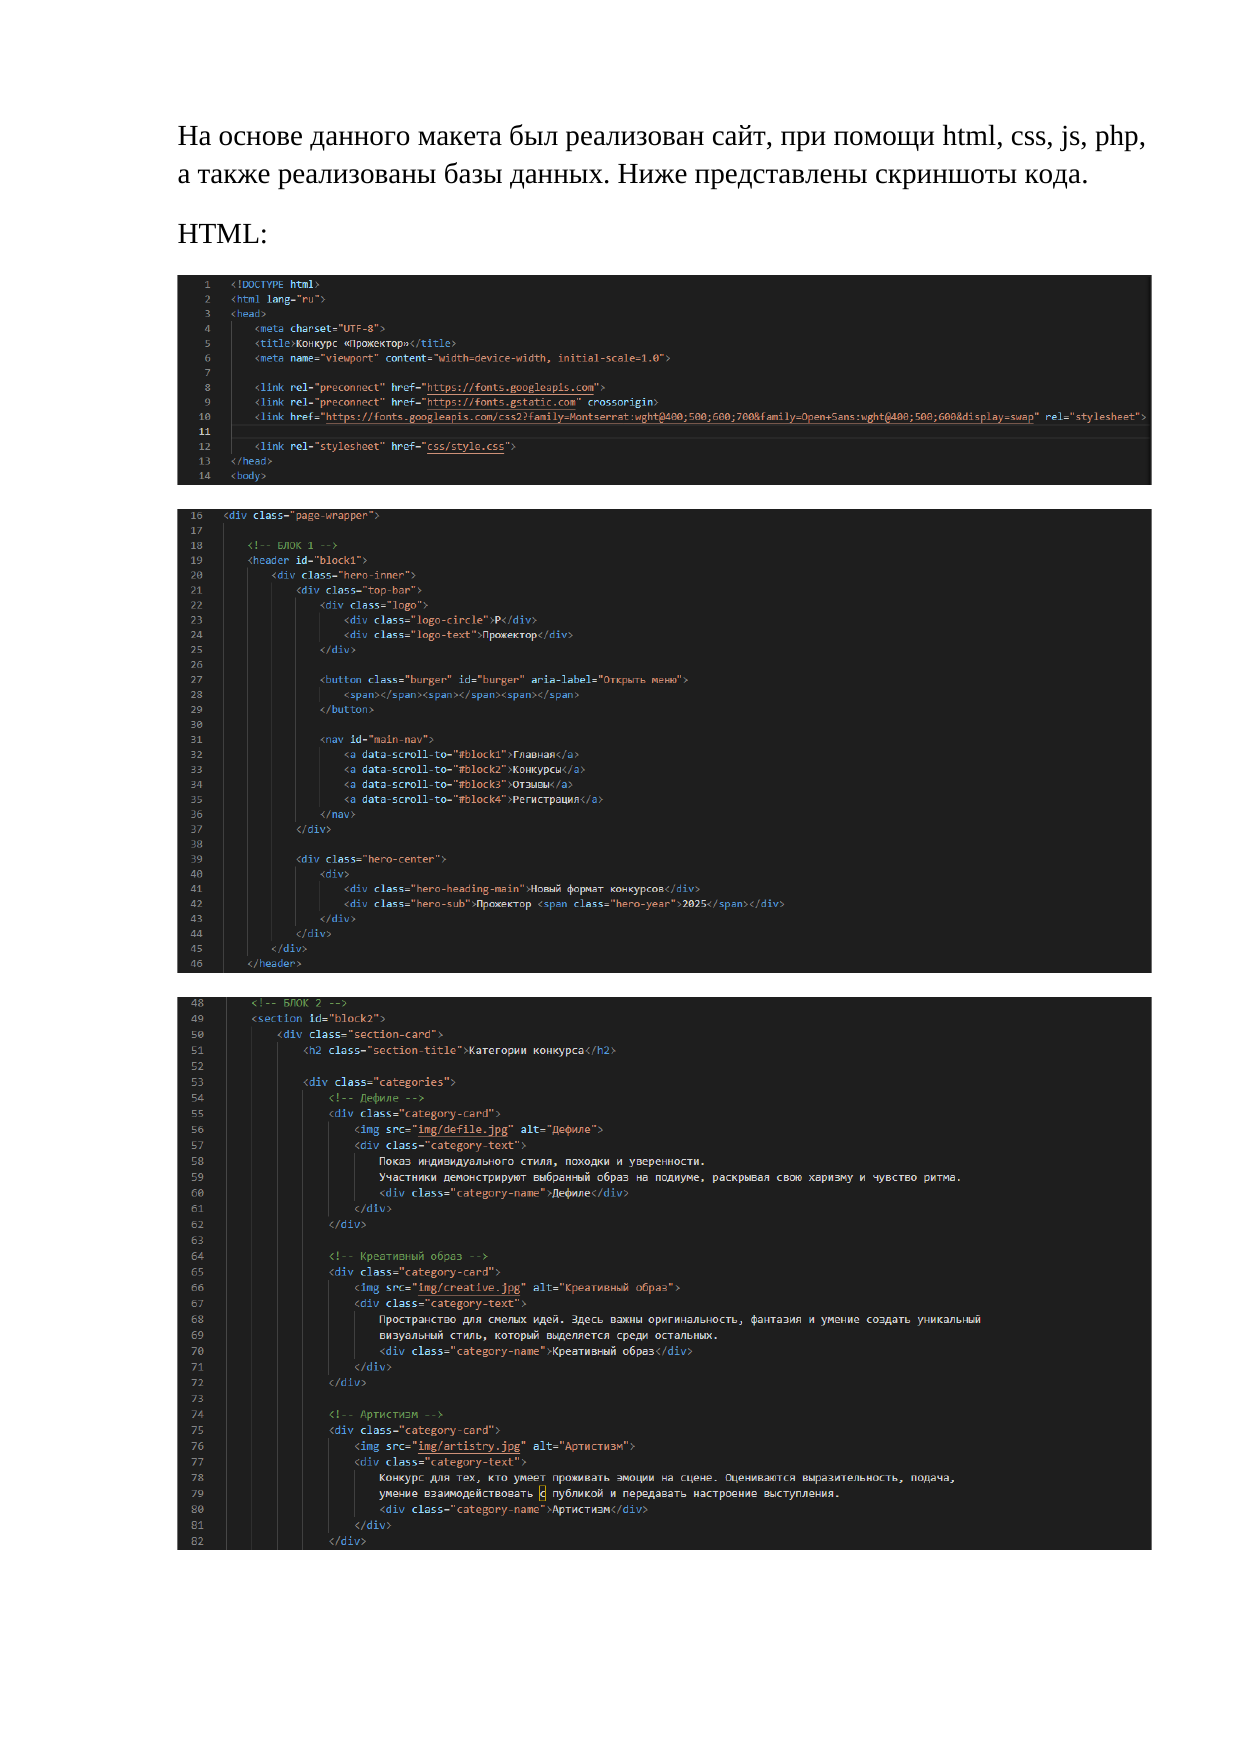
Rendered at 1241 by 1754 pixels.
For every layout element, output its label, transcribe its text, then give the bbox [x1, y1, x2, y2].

text На основе данного макета был реализован сайт, при помощи html, css, js, php, а также реализованы базы данных. Ниже представлены скриншоты кода. [177, 118, 1152, 190]
picture [177, 509, 1152, 973]
picture [177, 997, 1152, 1550]
picture [177, 275, 1152, 485]
text HTML: [177, 216, 1152, 249]
